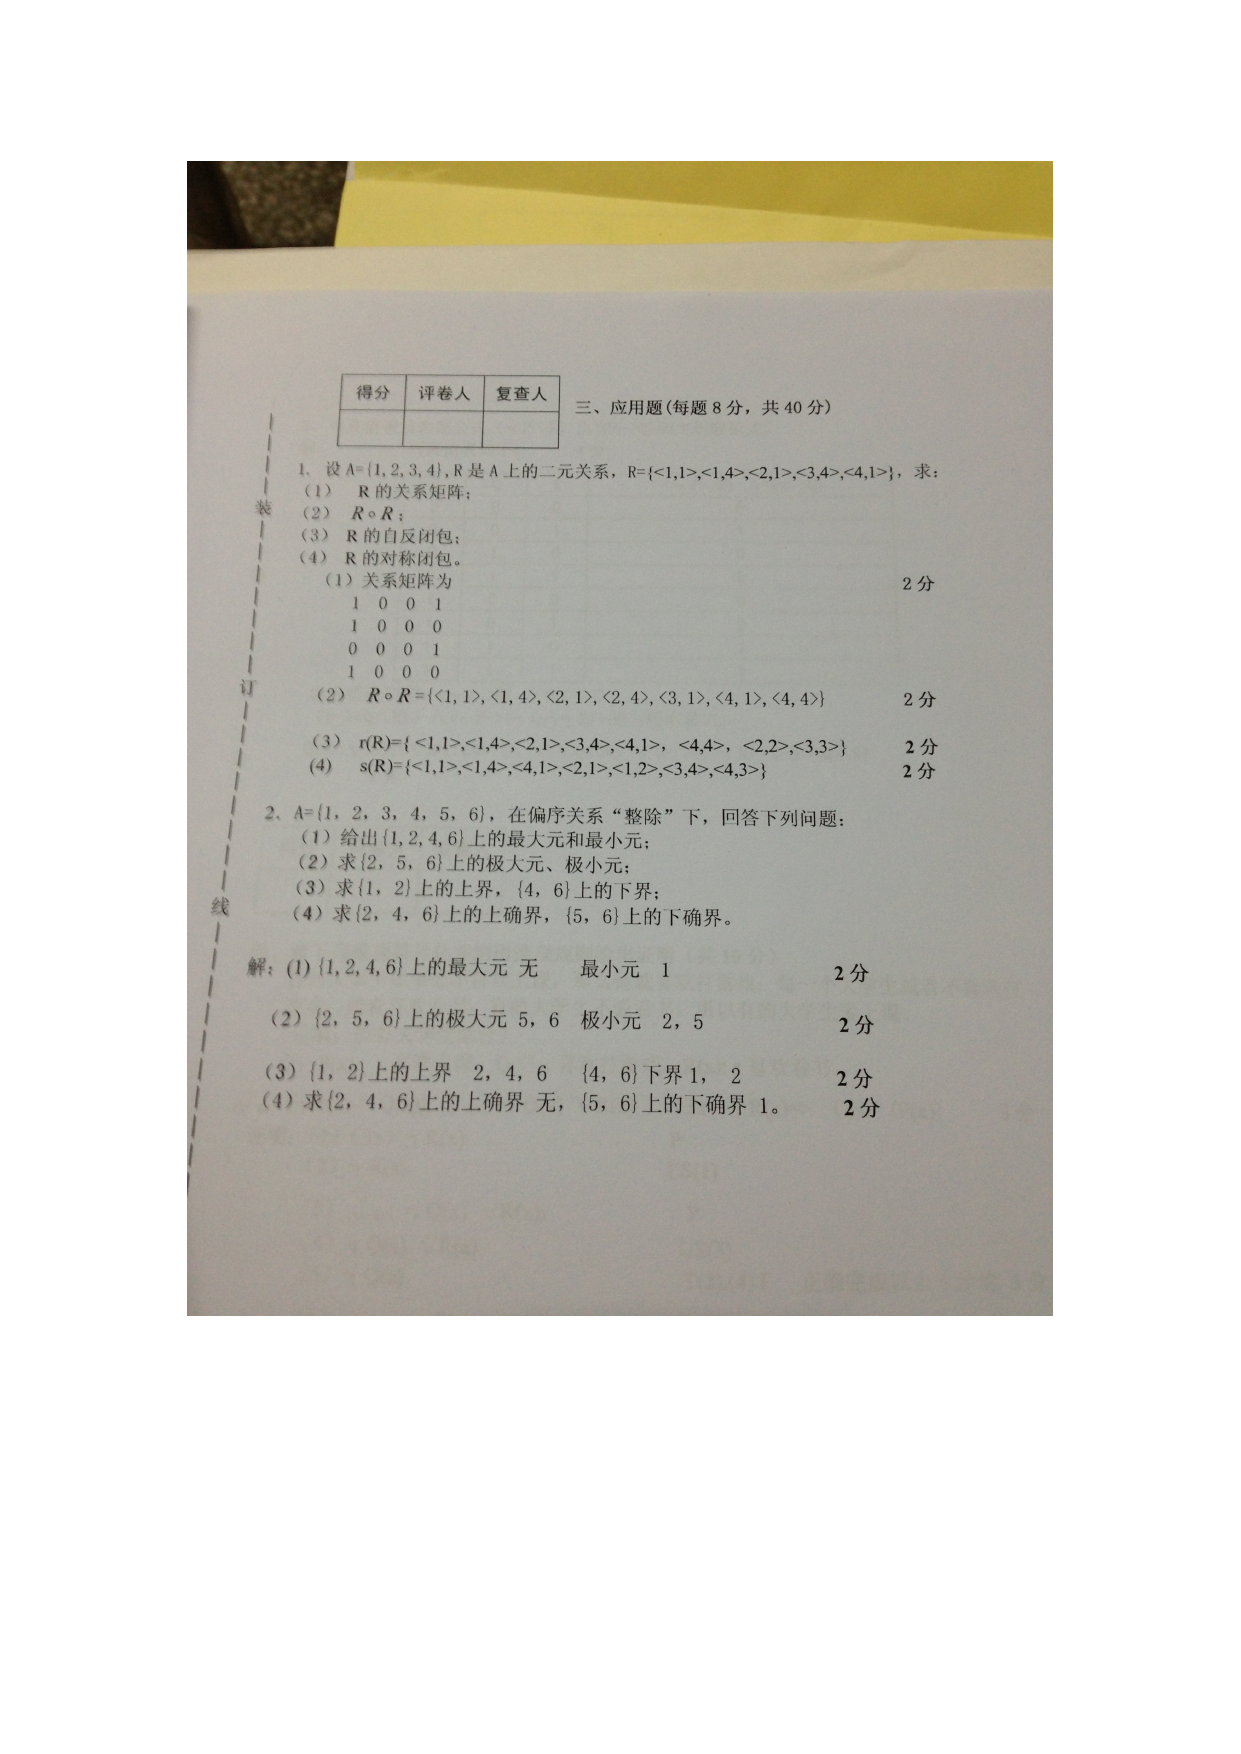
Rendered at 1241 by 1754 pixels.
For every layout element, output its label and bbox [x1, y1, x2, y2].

picture [187, 161, 1053, 1316]
